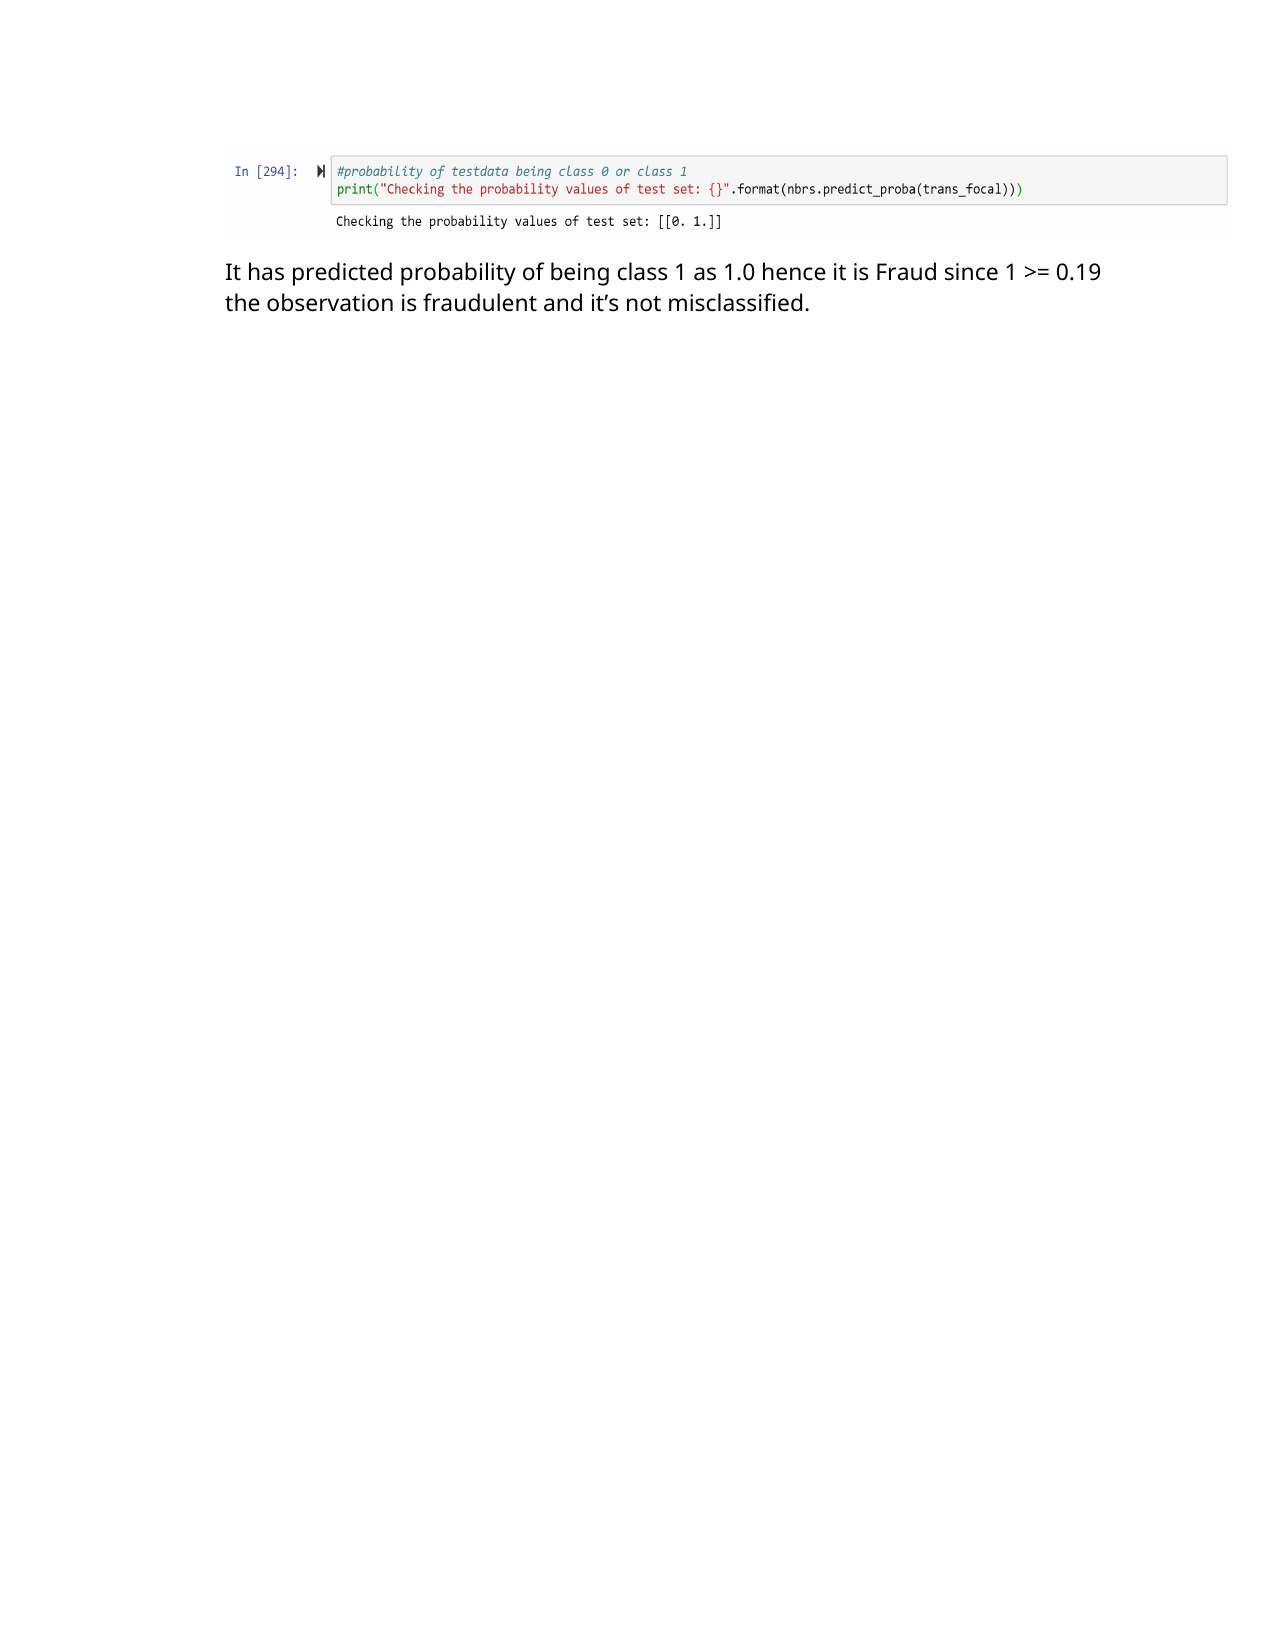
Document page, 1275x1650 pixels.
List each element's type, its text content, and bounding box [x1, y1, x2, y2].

text It has predicted probability of being class 1 as 1.0 hence it is Fraud since 1 >= 0.19 the observation is fraudulent and it’s not misclassified. [225, 256, 1125, 318]
picture [225, 150, 1233, 238]
